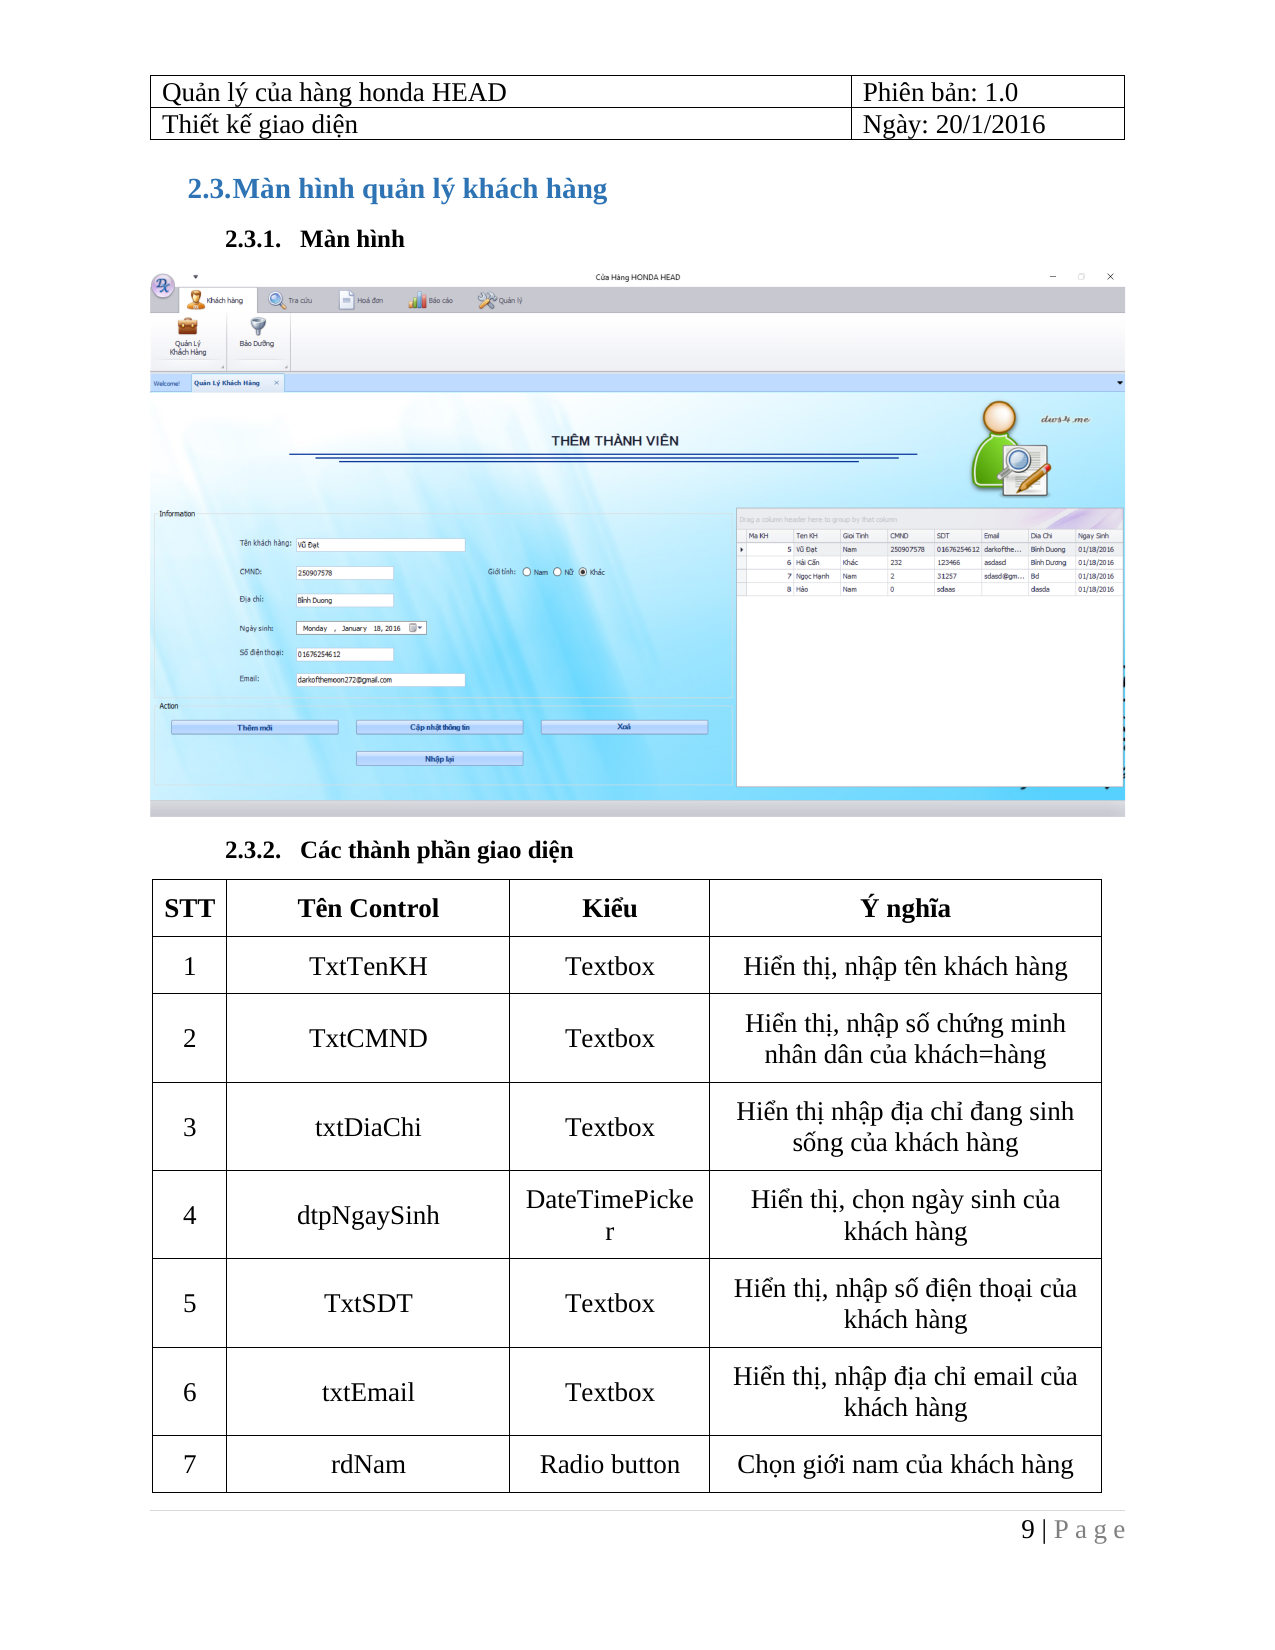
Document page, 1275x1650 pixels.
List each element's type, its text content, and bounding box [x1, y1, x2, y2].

table_cell Textbox [510, 1259, 709, 1347]
table_cell txtEmail [227, 1348, 509, 1435]
table_cell Hiển thị, chọn ngày sinh của khách hàng [710, 1171, 1101, 1258]
table_cell TxtSDT [227, 1259, 509, 1347]
table_cell TxtCMND [227, 994, 509, 1082]
table_cell Hiển thị, nhập số chứng minh nhân dân của khách=hàng [710, 994, 1101, 1082]
picture [150, 267, 1125, 817]
table_header STT [153, 880, 226, 936]
table_cell Hiển thị, nhập tên khách hàng [710, 937, 1101, 993]
table_header Tên Control [227, 880, 509, 936]
table_cell Textbox [510, 1083, 709, 1170]
table_cell Textbox [510, 937, 709, 993]
table_cell 3 [153, 1083, 226, 1170]
table_cell dtpNgaySinh [227, 1171, 509, 1258]
table_cell txtDiaChi [227, 1083, 509, 1170]
table_cell 1 [153, 937, 226, 993]
table_cell Textbox [510, 994, 709, 1082]
table_cell 5 [153, 1259, 226, 1347]
table_header Kiểu [510, 880, 709, 936]
subtitle Màn hình quản lý khách hàng [187, 172, 1125, 205]
table_cell Hiển thị nhập địa chỉ đang sinh sống của khách hàng [710, 1083, 1101, 1170]
table_header Ý nghĩa [710, 880, 1101, 936]
table_cell Textbox [510, 1348, 709, 1435]
subtitle Màn hình [225, 224, 1125, 253]
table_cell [710, 1436, 1101, 1492]
subtitle Các thành phần giao diện [225, 835, 1125, 864]
table_cell 7 [153, 1436, 226, 1492]
table_cell rdNam [227, 1436, 509, 1492]
table_cell 2 [153, 994, 226, 1082]
table_cell 6 [153, 1348, 226, 1435]
table_cell 4 [153, 1171, 226, 1258]
table_cell TxtTenKH [227, 937, 509, 993]
table_cell DateTimePicker [510, 1171, 709, 1258]
table_cell Hiển thị, nhập địa chỉ email của khách hàng [710, 1348, 1101, 1435]
table_cell Radio button [510, 1436, 709, 1492]
table_cell Hiển thị, nhập số điện thoại của khách hàng [710, 1259, 1101, 1347]
